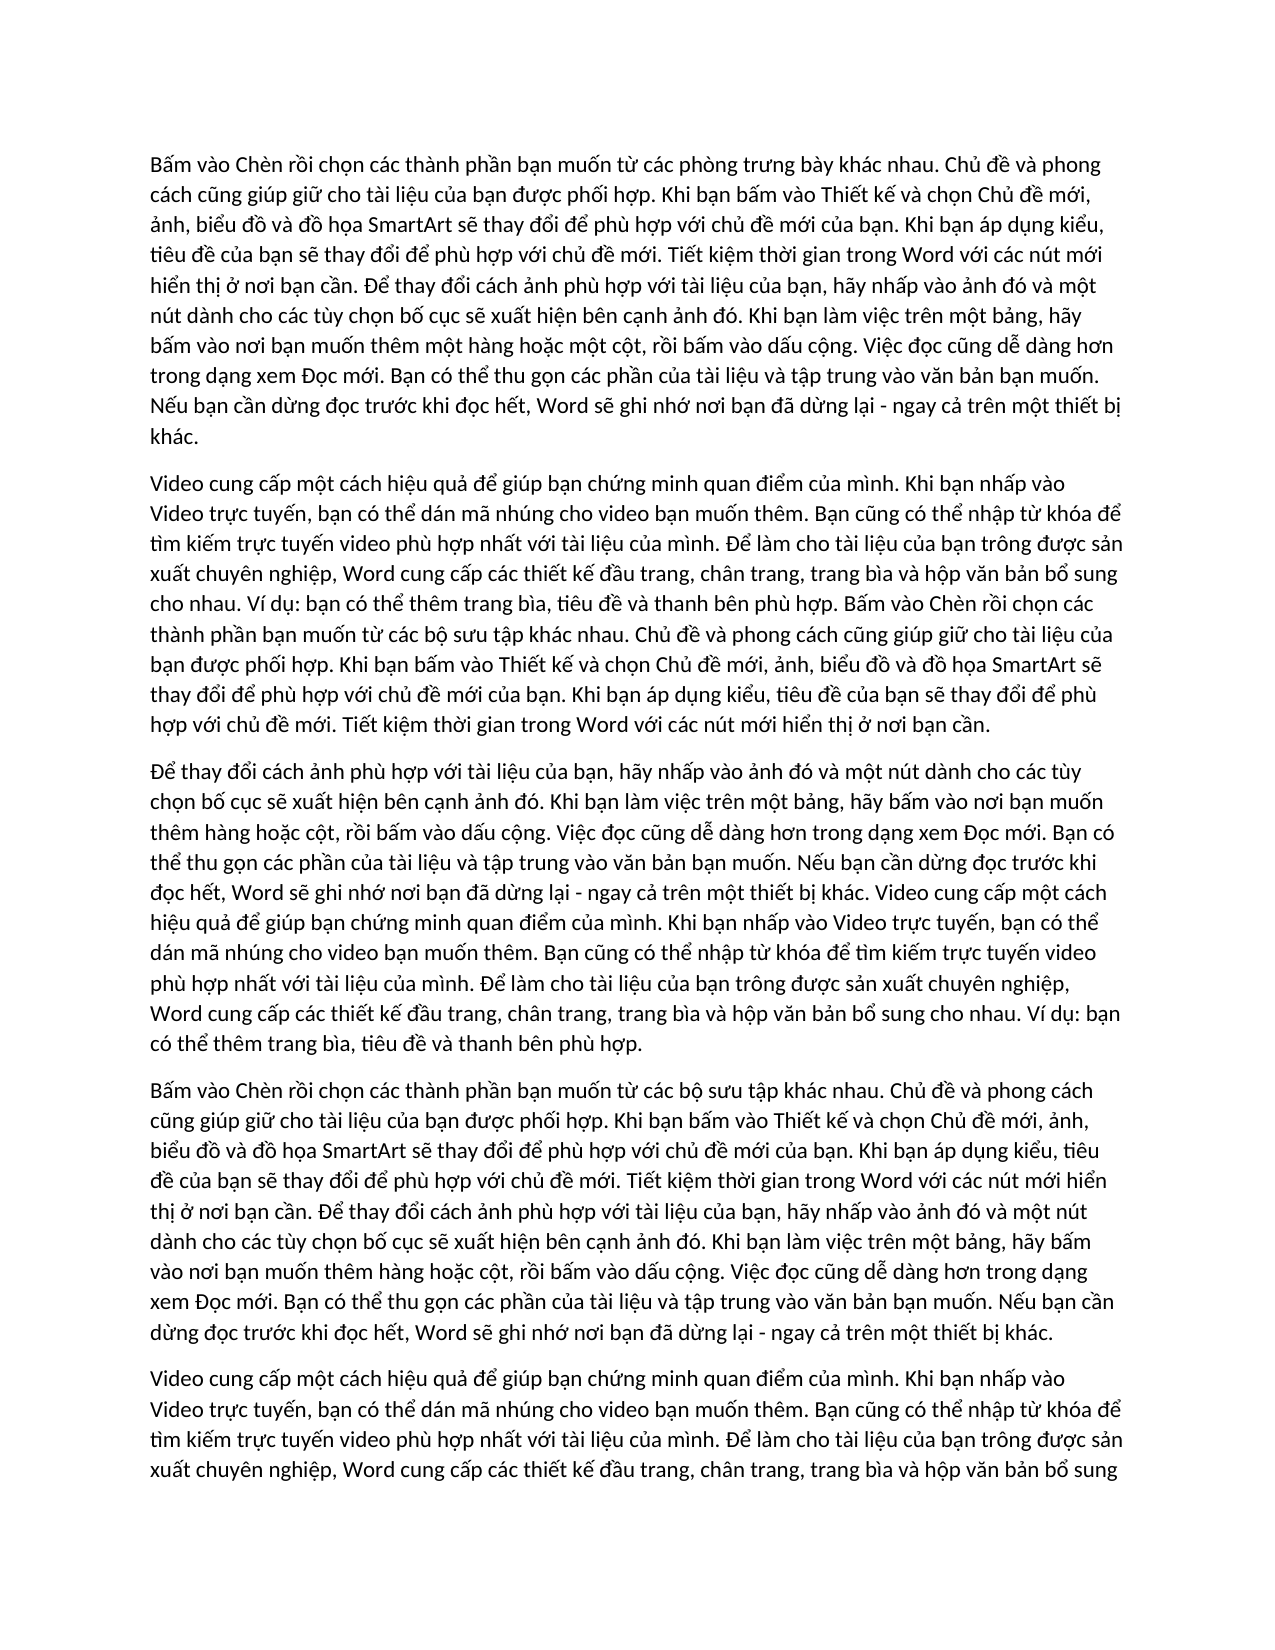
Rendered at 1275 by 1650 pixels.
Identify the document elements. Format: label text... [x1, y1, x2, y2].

text Bấm vào Chèn rồi chọn các thành phần bạn muốn từ các phòng trưng bày khác nhau. Chủ đề và phong cách cũng giúp giữ cho tài liệu của bạn được phối hợp. Khi bạn bấm vào Thiết kế và chọn Chủ đề mới, ảnh, biểu đồ và đồ họa SmartArt sẽ thay đổi để phù hợp với chủ đề mới của bạn. Khi bạn áp dụng kiểu, tiêu đề của bạn sẽ thay đổi để phù hợp với chủ đề mới. Tiết kiệm thời gian trong Word với các nút mới hiển thị ở nơi bạn cần. Để thay đổi cách ảnh phù hợp với tài liệu của bạn, hãy nhấp vào ảnh đó và một nút dành cho các tùy chọn bố cục sẽ xuất hiện bên cạnh ảnh đó. Khi bạn làm việc trên một bảng, hãy bấm vào nơi bạn muốn thêm một hàng hoặc một cột, rồi bấm vào dấu cộng. Việc đọc cũng dễ dàng hơn trong dạng xem Đọc mới. Bạn có thể thu gọn các phần của tài liệu và tập trung vào văn bản bạn muốn. Nếu bạn cần dừng đọc trước khi đọc hết, Word sẽ ghi nhớ nơi bạn đã dừng lại - ngay cả trên một thiết bị khác. [150, 150, 1125, 450]
text Để thay đổi cách ảnh phù hợp với tài liệu của bạn, hãy nhấp vào ảnh đó và một nút dành cho các tùy chọn bố cục sẽ xuất hiện bên cạnh ảnh đó. Khi bạn làm việc trên một bảng, hãy bấm vào nơi bạn muốn thêm hàng hoặc cột, rồi bấm vào dấu cộng. Việc đọc cũng dễ dàng hơn trong dạng xem Đọc mới. Bạn có thể thu gọn các phần của tài liệu và tập trung vào văn bản bạn muốn. Nếu bạn cần dừng đọc trước khi đọc hết, Word sẽ ghi nhớ nơi bạn đã dừng lại - ngay cả trên một thiết bị khác. Video cung cấp một cách hiệu quả để giúp bạn chứng minh quan điểm của mình. Khi bạn nhấp vào Video trực tuyến, bạn có thể dán mã nhúng cho video bạn muốn thêm. Bạn cũng có thể nhập từ khóa để tìm kiếm trực tuyến video phù hợp nhất với tài liệu của mình. Để làm cho tài liệu của bạn trông được sản xuất chuyên nghiệp, Word cung cấp các thiết kế đầu trang, chân trang, trang bìa và hộp văn bản bổ sung cho nhau. Ví dụ: bạn có thể thêm trang bìa, tiêu đề và thanh bên phù hợp. [150, 757, 1125, 1057]
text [150, 1364, 1125, 1483]
text Bấm vào Chèn rồi chọn các thành phần bạn muốn từ các bộ sưu tập khác nhau. Chủ đề và phong cách cũng giúp giữ cho tài liệu của bạn được phối hợp. Khi bạn bấm vào Thiết kế và chọn Chủ đề mới, ảnh, biểu đồ và đồ họa SmartArt sẽ thay đổi để phù hợp với chủ đề mới của bạn. Khi bạn áp dụng kiểu, tiêu đề của bạn sẽ thay đổi để phù hợp với chủ đề mới. Tiết kiệm thời gian trong Word với các nút mới hiển thị ở nơi bạn cần. Để thay đổi cách ảnh phù hợp với tài liệu của bạn, hãy nhấp vào ảnh đó và một nút dành cho các tùy chọn bố cục sẽ xuất hiện bên cạnh ảnh đó. Khi bạn làm việc trên một bảng, hãy bấm vào nơi bạn muốn thêm hàng hoặc cột, rồi bấm vào dấu cộng. Việc đọc cũng dễ dàng hơn trong dạng xem Đọc mới. Bạn có thể thu gọn các phần của tài liệu và tập trung vào văn bản bạn muốn. Nếu bạn cần dừng đọc trước khi đọc hết, Word sẽ ghi nhớ nơi bạn đã dừng lại - ngay cả trên một thiết bị khác. [150, 1076, 1125, 1346]
text Video cung cấp một cách hiệu quả để giúp bạn chứng minh quan điểm của mình. Khi bạn nhấp vào Video trực tuyến, bạn có thể dán mã nhúng cho video bạn muốn thêm. Bạn cũng có thể nhập từ khóa để tìm kiếm trực tuyến video phù hợp nhất với tài liệu của mình. Để làm cho tài liệu của bạn trông được sản xuất chuyên nghiệp, Word cung cấp các thiết kế đầu trang, chân trang, trang bìa và hộp văn bản bổ sung cho nhau. Ví dụ: bạn có thể thêm trang bìa, tiêu đề và thanh bên phù hợp. Bấm vào Chèn rồi chọn các thành phần bạn muốn từ các bộ sưu tập khác nhau. Chủ đề và phong cách cũng giúp giữ cho tài liệu của bạn được phối hợp. Khi bạn bấm vào Thiết kế và chọn Chủ đề mới, ảnh, biểu đồ và đồ họa SmartArt sẽ thay đổi để phù hợp với chủ đề mới của bạn. Khi bạn áp dụng kiểu, tiêu đề của bạn sẽ thay đổi để phù hợp với chủ đề mới. Tiết kiệm thời gian trong Word với các nút mới hiển thị ở nơi bạn cần. [150, 469, 1125, 738]
